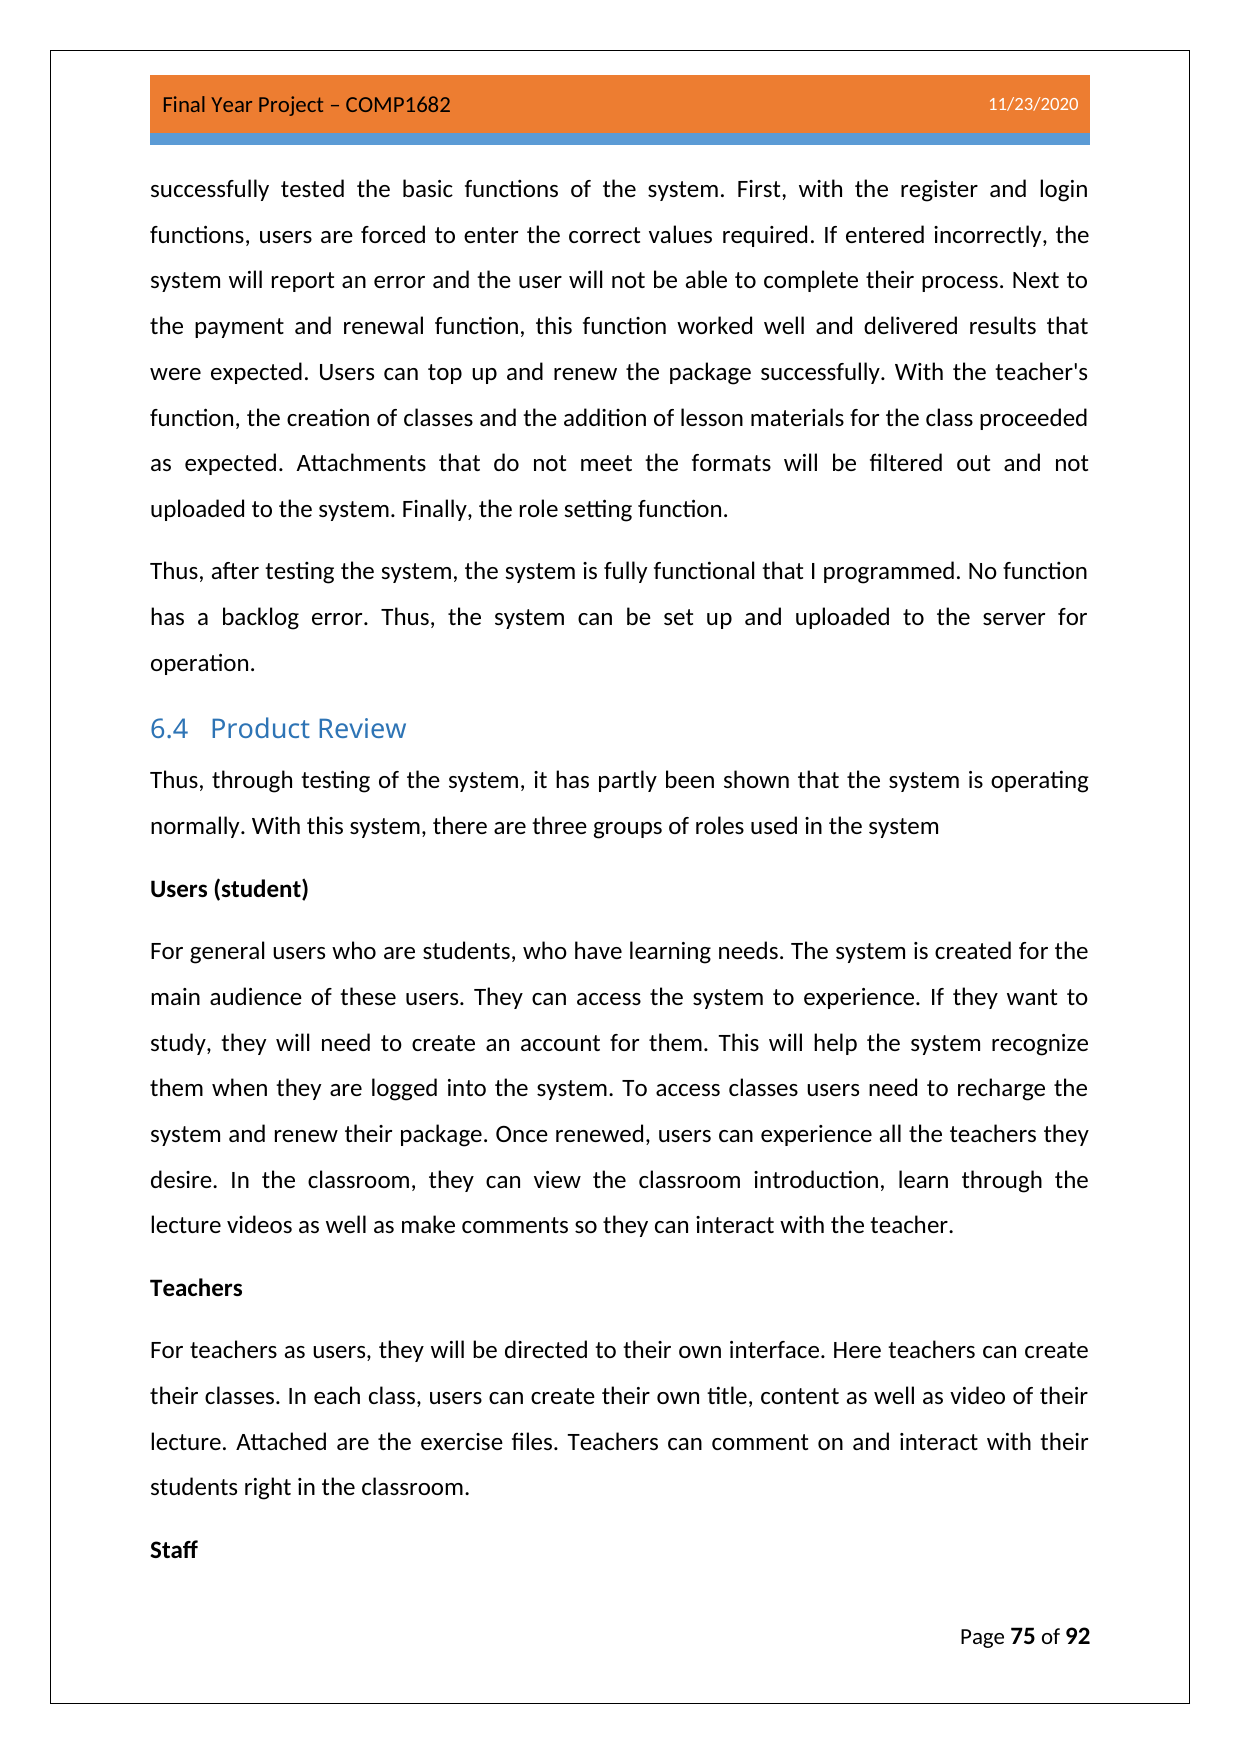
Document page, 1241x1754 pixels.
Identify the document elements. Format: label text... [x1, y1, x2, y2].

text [150, 173, 1090, 524]
text Thus, after testing the system, the system is fully functional that I programmed. No function has a backlog error. Thus, the system can be set up and uploaded to the server for operation. [150, 556, 1090, 677]
text For teachers as users, they will be directed to their own interface. Here teachers can create their classes. In each class, users can create their own title, content as well as video of their lecture. Attached are the exercise files. Teachers can comment on and interact with their students right in the classroom. [150, 1334, 1090, 1502]
text For general users who are students, who have learning needs. The system is created for the main audience of these users. They can access the system to experience. If they want to study, they will need to create an account for them. This will help the system recognize them when they are logged into the system. To access classes users need to recharge the system and renew their package. Once renewed, users can experience all the teachers they desire. In the classroom, they can view the classroom introduction, learn through the lecture videos as well as make comments so they can interact with the teacher. [150, 935, 1090, 1240]
text Users (student) [150, 873, 1090, 903]
text Teachers [150, 1272, 1090, 1302]
text Thus, through testing of the system, it has partly been shown that the system is operating normally. With this system, there are three groups of roles used in the system [150, 765, 1090, 841]
subtitle Product Review [150, 709, 1090, 746]
text Staff [150, 1534, 1090, 1564]
